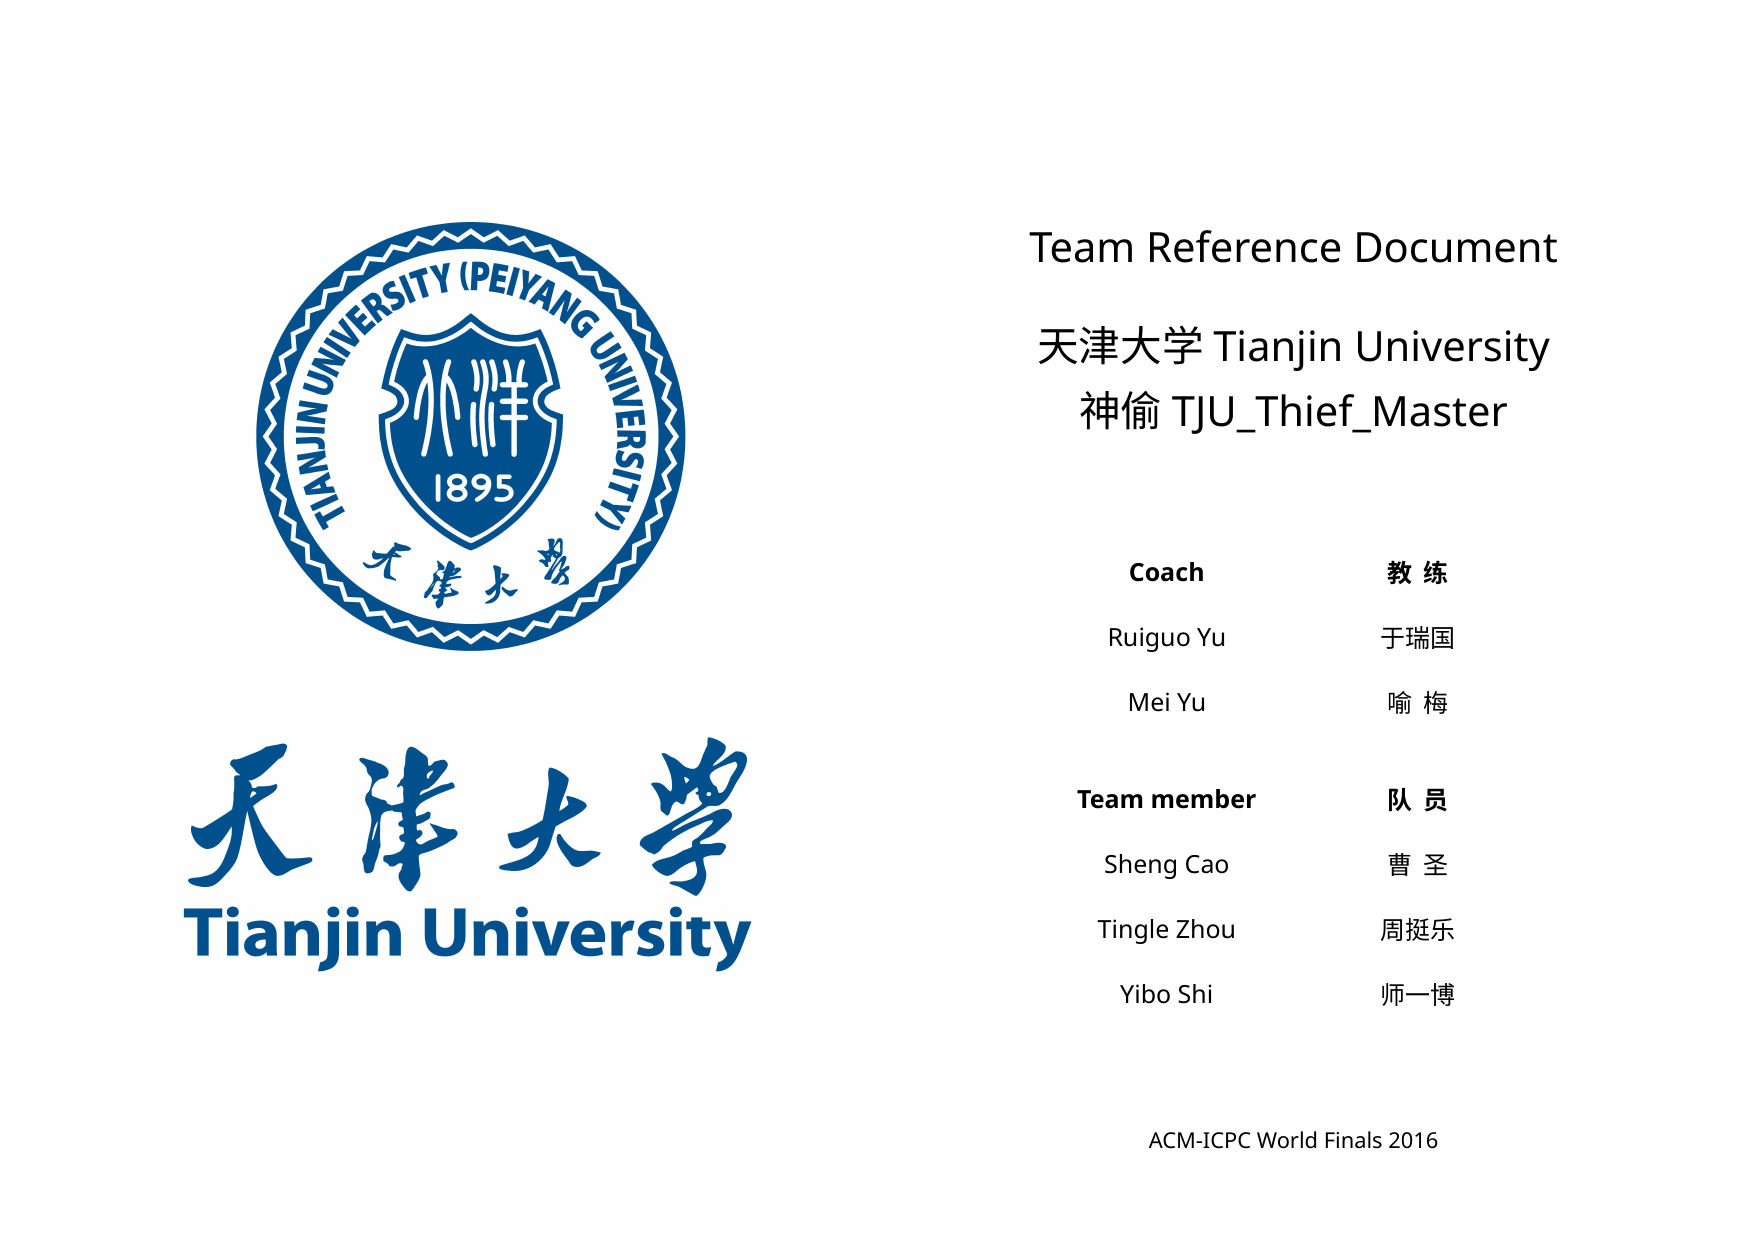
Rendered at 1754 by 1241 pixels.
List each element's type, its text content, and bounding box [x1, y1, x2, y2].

picture [92, 116, 864, 670]
text Team Reference Document [908, 214, 1679, 279]
text 天津大学 Tianjin University [908, 311, 1679, 376]
table_cell Tingle Zhou [1040, 896, 1293, 961]
table_header 教 练 [1293, 539, 1542, 604]
table_header Team member [1040, 766, 1293, 831]
table_cell 喻 梅 [1293, 669, 1542, 734]
table_cell Mei Yu [1040, 669, 1293, 734]
table_cell Sheng Cao [1040, 831, 1293, 896]
table_cell 于瑞国 [1293, 604, 1542, 669]
text 神偷 TJU_Thief_Master [908, 376, 1679, 441]
table_cell Yibo Shi [1040, 961, 1293, 1026]
text ACM-ICPC World Finals 2016 [908, 1124, 1679, 1156]
table_header Coach [1040, 539, 1293, 604]
table_header 队 员 [1293, 766, 1542, 831]
picture [92, 701, 862, 1055]
table_cell 曹 圣 [1293, 831, 1542, 896]
table_cell 师一博 [1293, 961, 1542, 1026]
table_cell 周挺乐 [1293, 896, 1542, 961]
table_cell Ruiguo Yu [1040, 604, 1293, 669]
